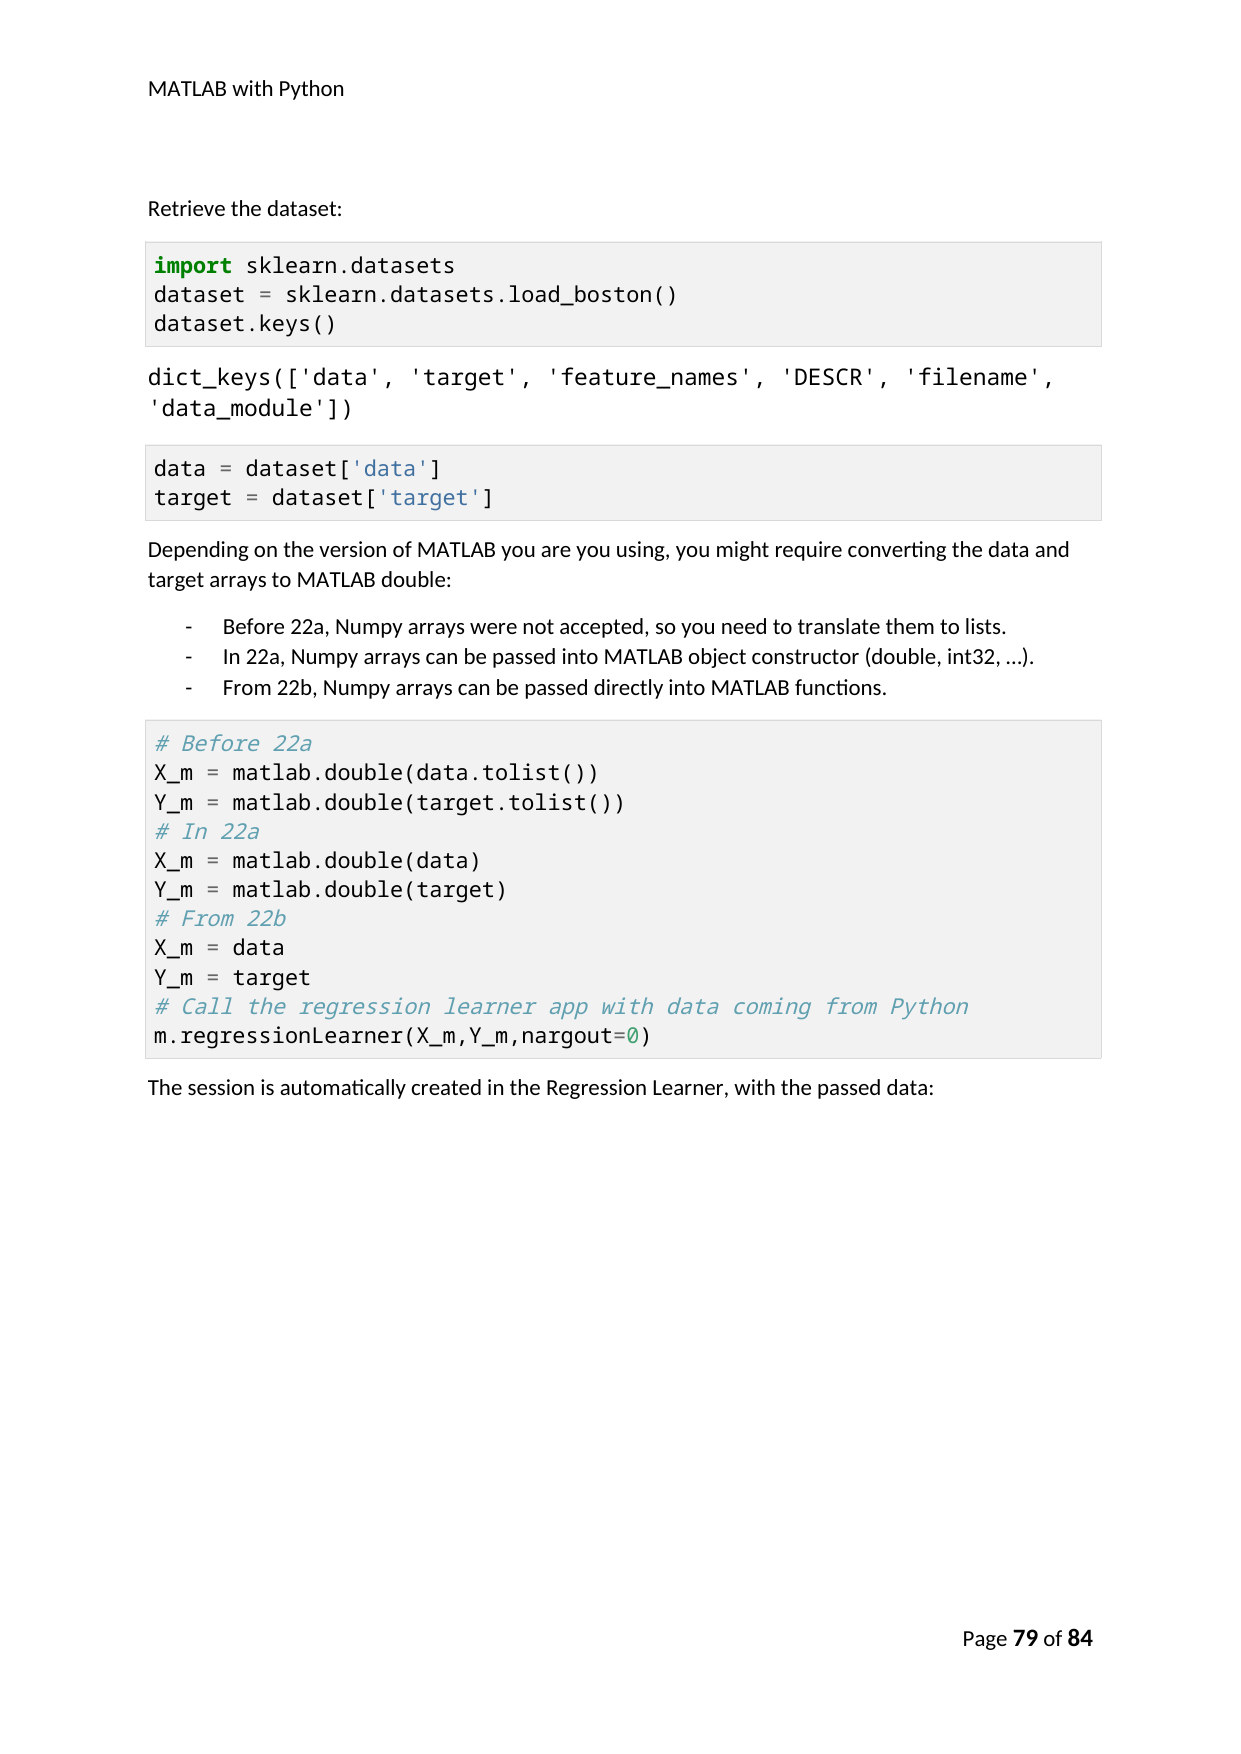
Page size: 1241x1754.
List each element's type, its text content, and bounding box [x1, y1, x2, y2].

text The session is automatically created in the Regression Learner, with the passed data: [148, 1073, 1093, 1101]
text data = dataset['data'] target = dataset['target'] [146, 446, 1101, 520]
text dict_keys(['data', 'target', 'feature_names', 'DESCR', 'filename', 'data_module']) [148, 361, 1093, 424]
text Depending on the version of MATLAB you are you using, you might require converting the data and target arrays to MATLAB double: [148, 535, 1093, 593]
text m.regressionLearner(X_m,Y_m,nargout=0) [146, 1011, 1101, 1058]
text import sklearn.datasets dataset = sklearn.datasets.load_boston() dataset.keys() [146, 243, 1101, 346]
text # Before 22a X_m = matlab.double(data.tolist()) Y_m = matlab.double(target.tolist()) # In 22a X_m = matlab.double(data) Y_m = matlab.double(target) # From 22b X_m = data Y_m = target [146, 721, 1101, 982]
list In 22a, Numpy arrays can be passed into MATLAB object constructor (double, int32, …). [185, 642, 1093, 670]
text Retrieve the dataset: [148, 194, 1093, 222]
text # Call the regression learner app with data coming from Python [146, 982, 1101, 1011]
list From 22b, Numpy arrays can be passed directly into MATLAB functions. [185, 673, 1093, 701]
list Before 22a, Numpy arrays were not accepted, so you need to translate them to lists. [185, 612, 1093, 640]
